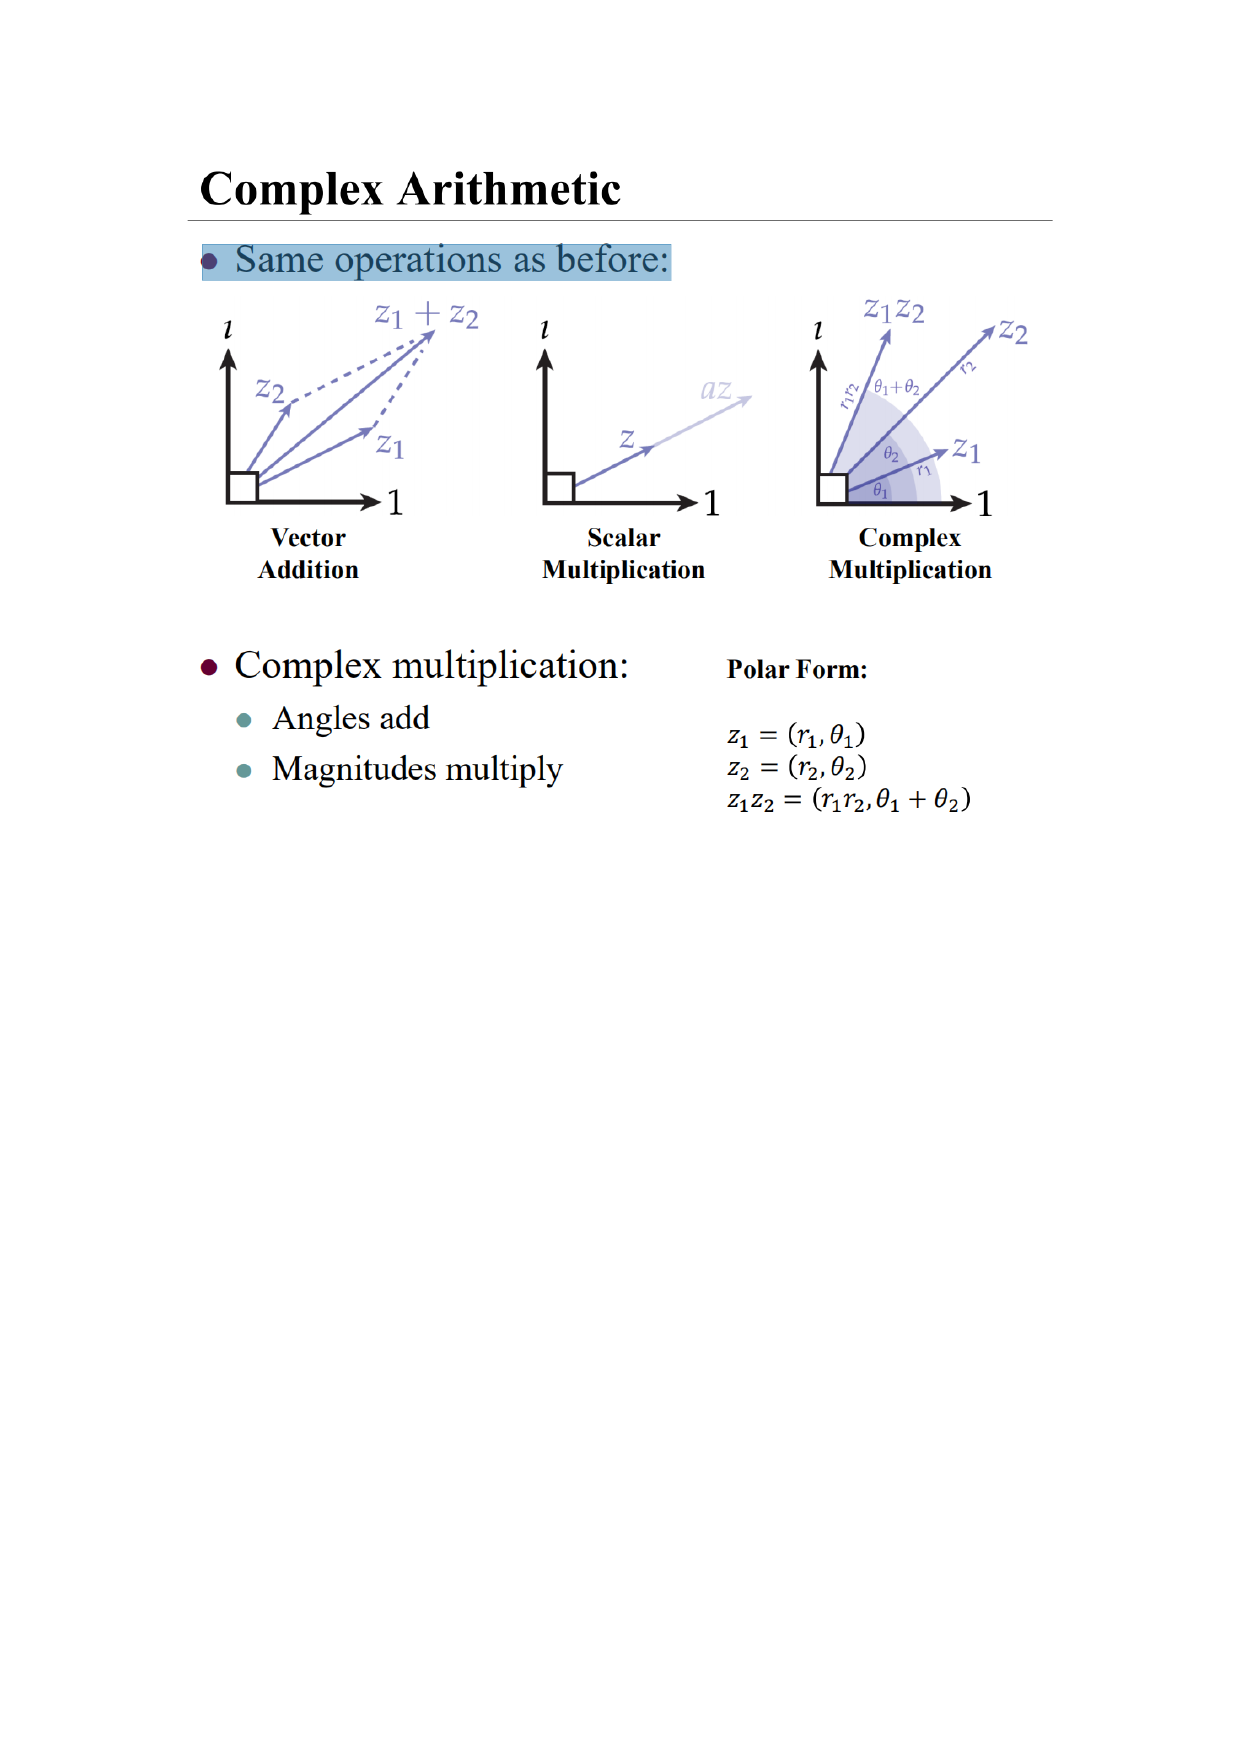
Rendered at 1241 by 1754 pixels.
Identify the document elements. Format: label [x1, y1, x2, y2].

picture [187, 162, 1053, 825]
